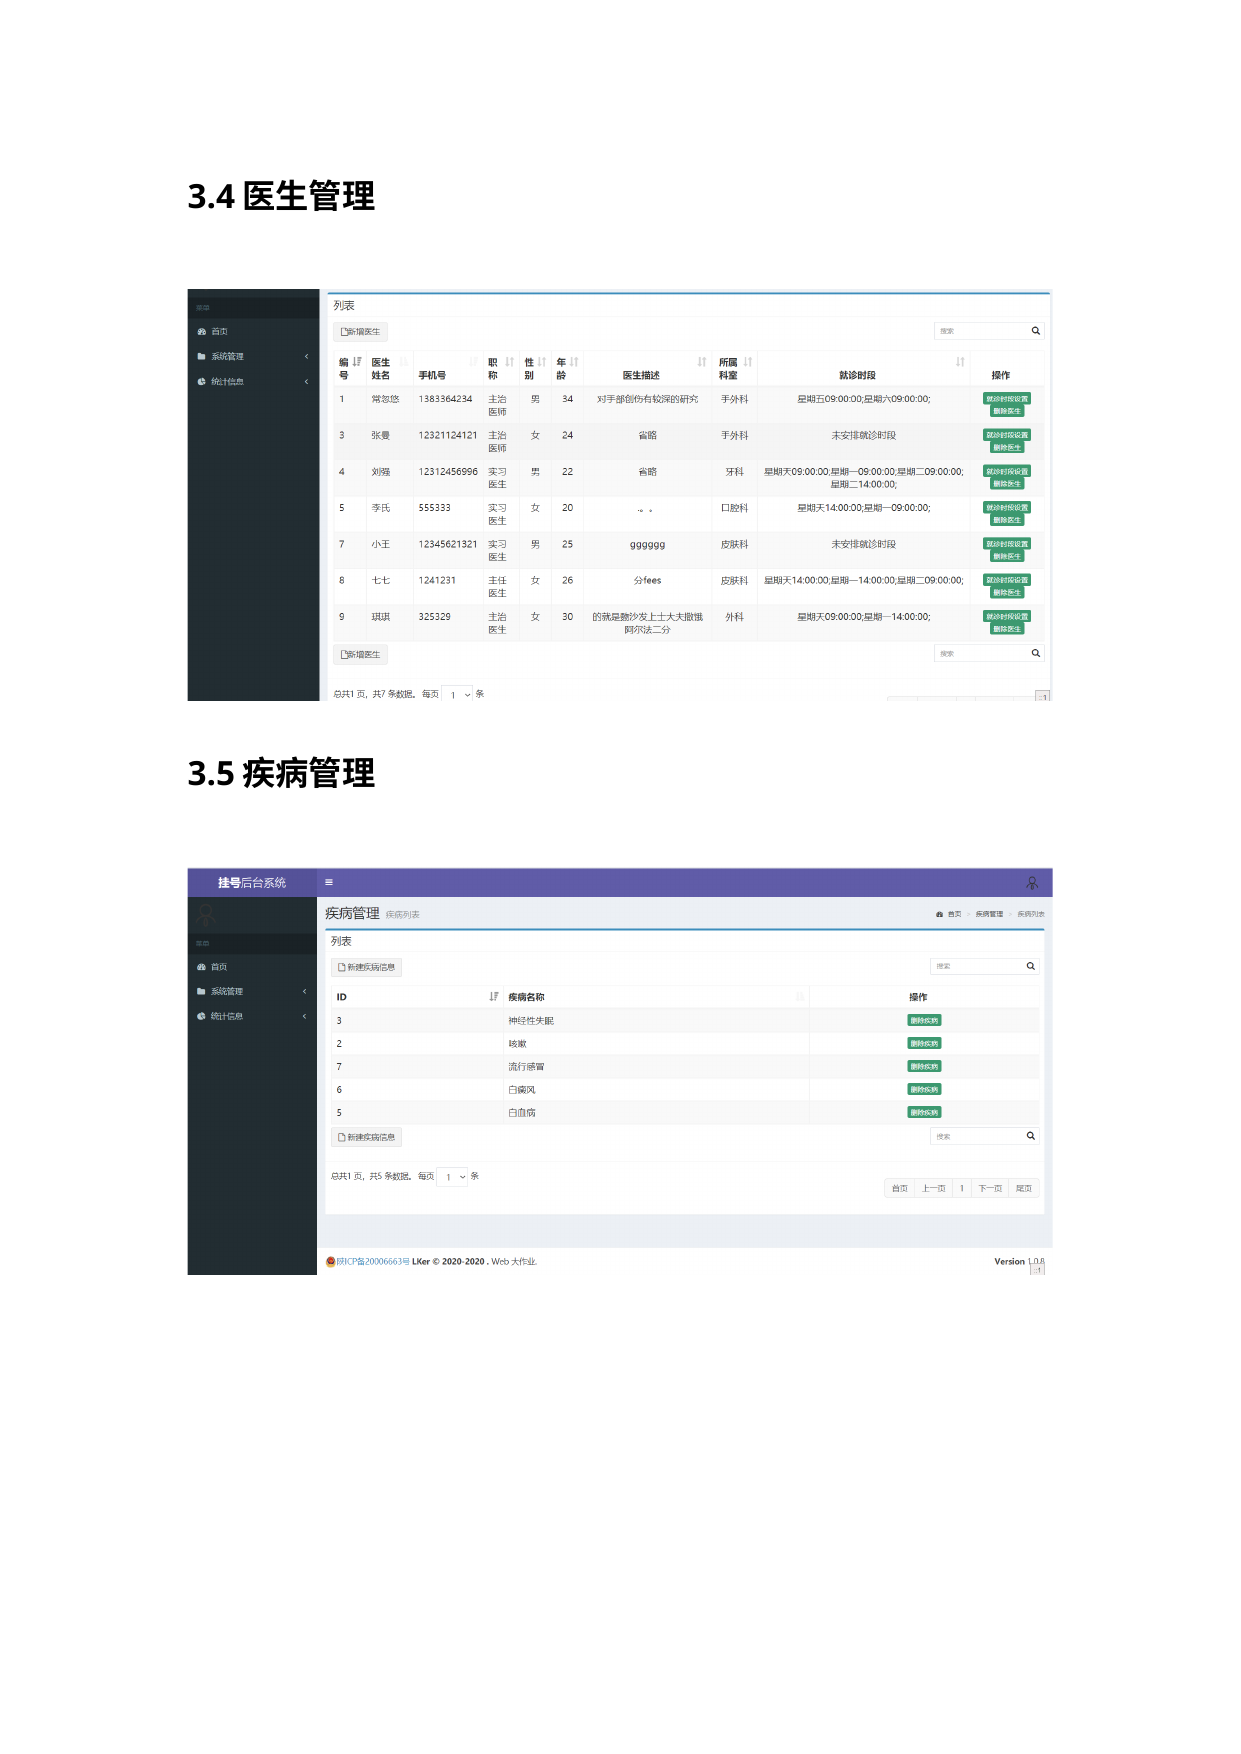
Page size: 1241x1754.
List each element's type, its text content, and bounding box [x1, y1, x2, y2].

picture [187, 866, 1053, 1275]
subtitle 3.5疾病管理 [187, 739, 1053, 804]
subtitle 3.4医生管理 [187, 162, 1053, 227]
picture [187, 289, 1053, 701]
